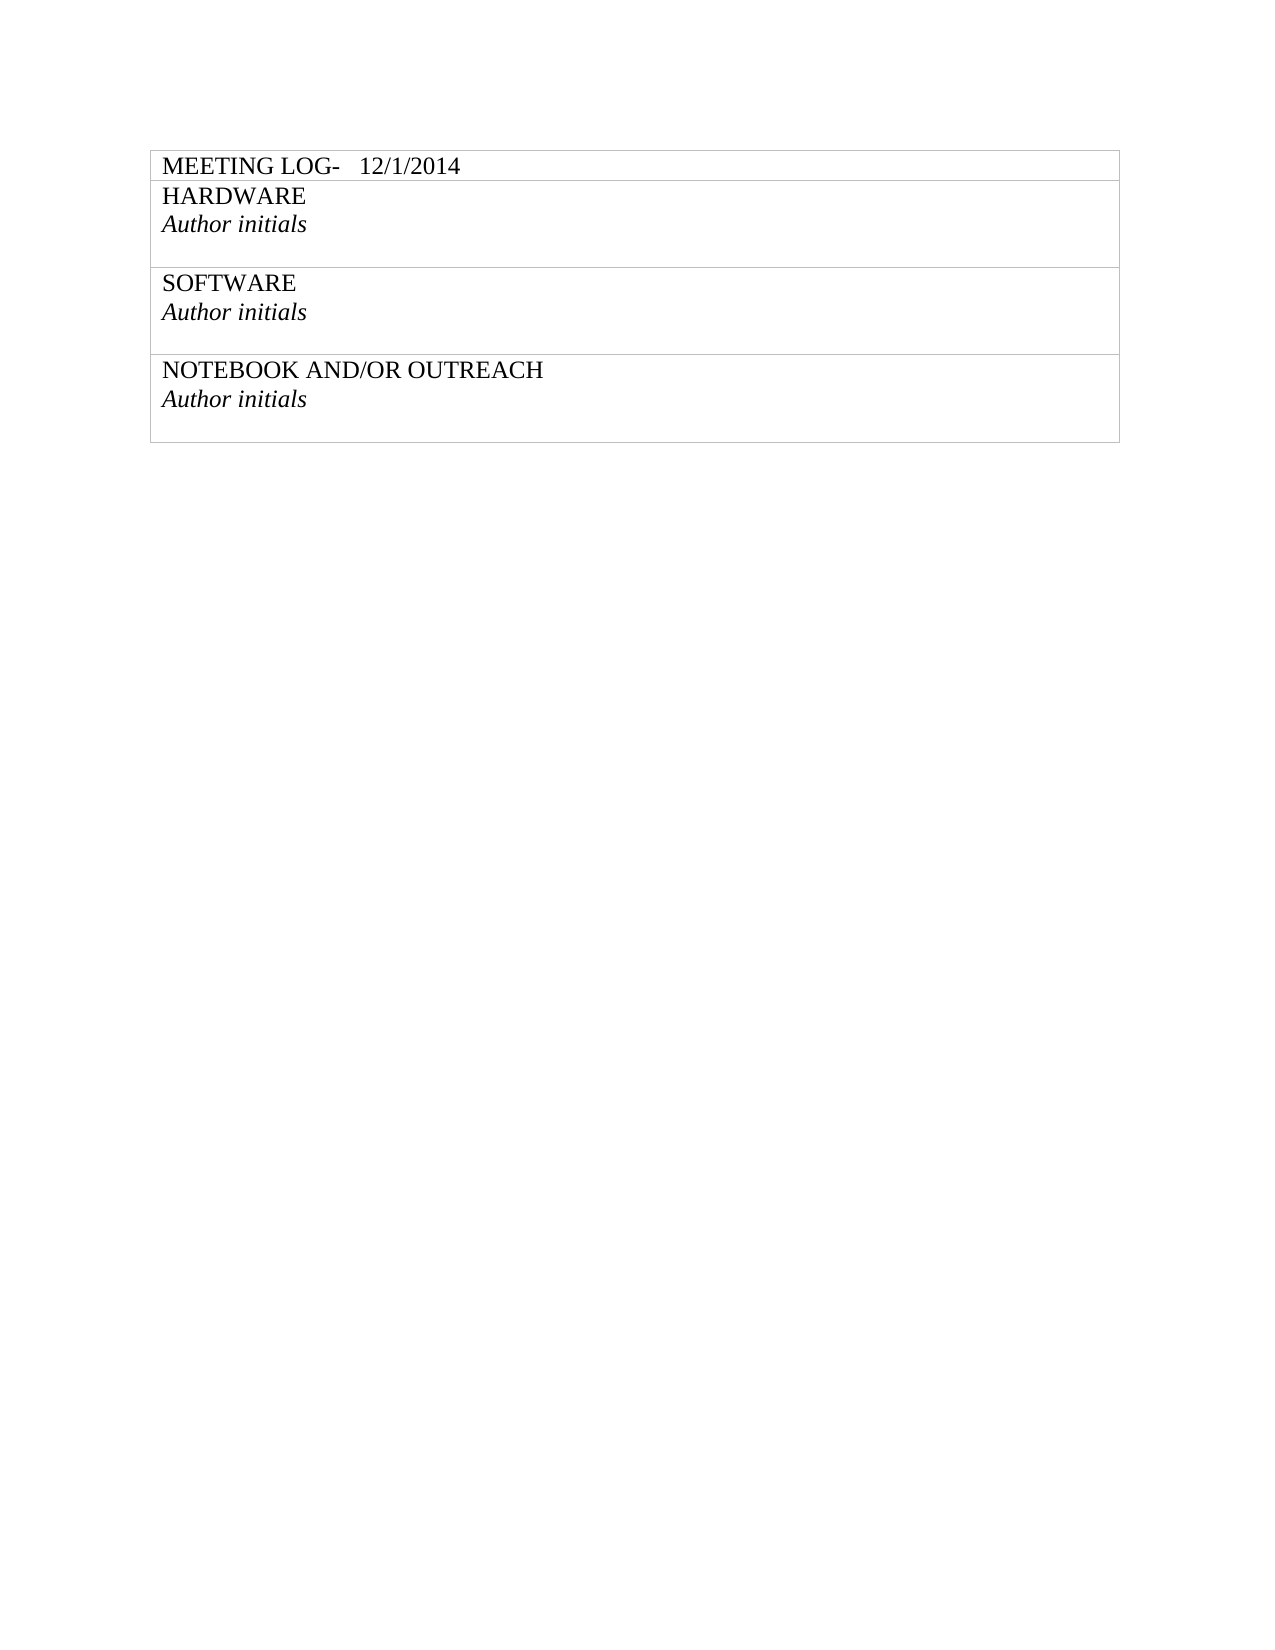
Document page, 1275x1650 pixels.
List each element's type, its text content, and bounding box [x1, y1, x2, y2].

table_cell NOTEBOOK AND/OR OUTREACH Author initials [151, 355, 1119, 442]
table_header MEETING LOG- 12/1/2014 [151, 151, 1119, 180]
table_cell SOFTWARE Author initials [151, 268, 1119, 354]
table_cell HARDWARE Author initials [151, 181, 1119, 267]
